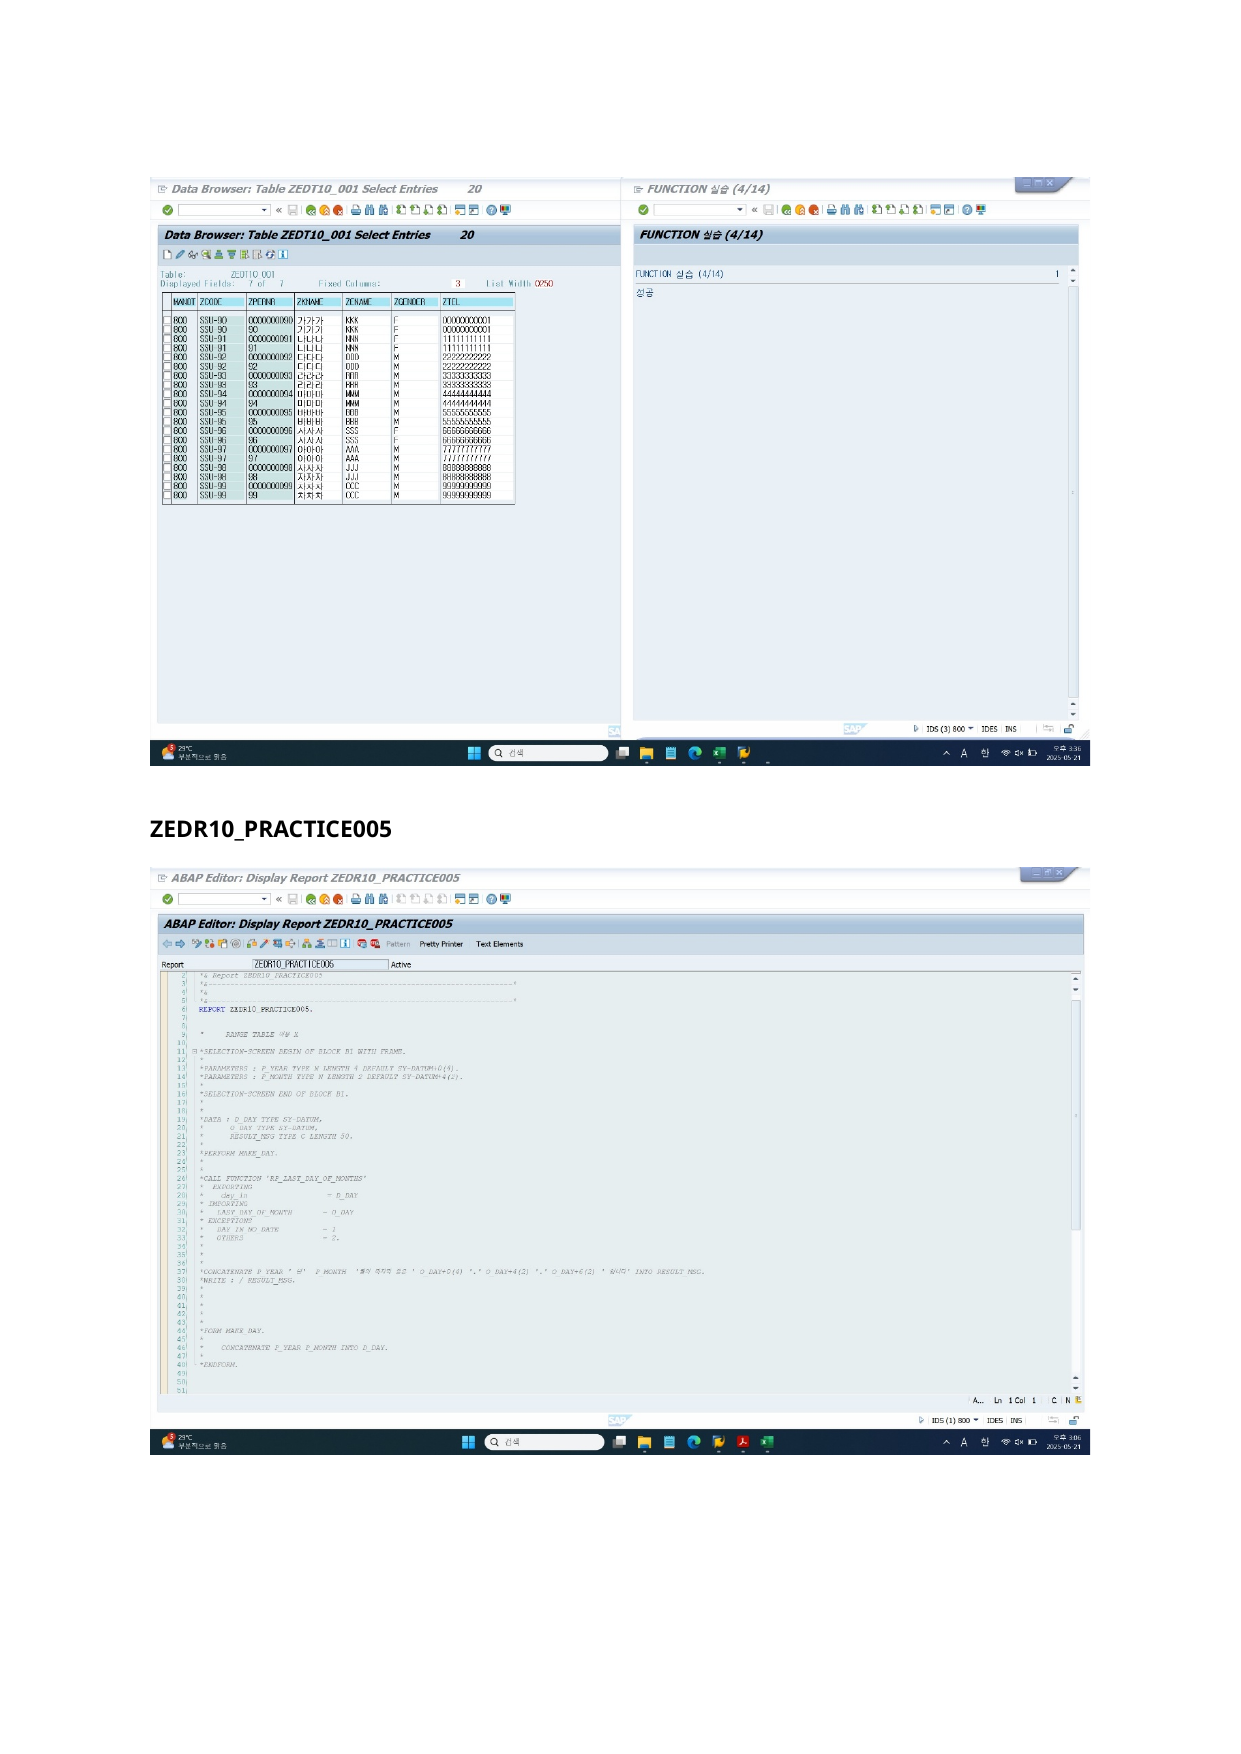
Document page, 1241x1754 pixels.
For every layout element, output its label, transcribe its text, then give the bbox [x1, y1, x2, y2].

text ZEDR10_PRACTICE005 [150, 813, 1090, 844]
picture [150, 177, 1091, 766]
picture [150, 867, 1091, 1455]
